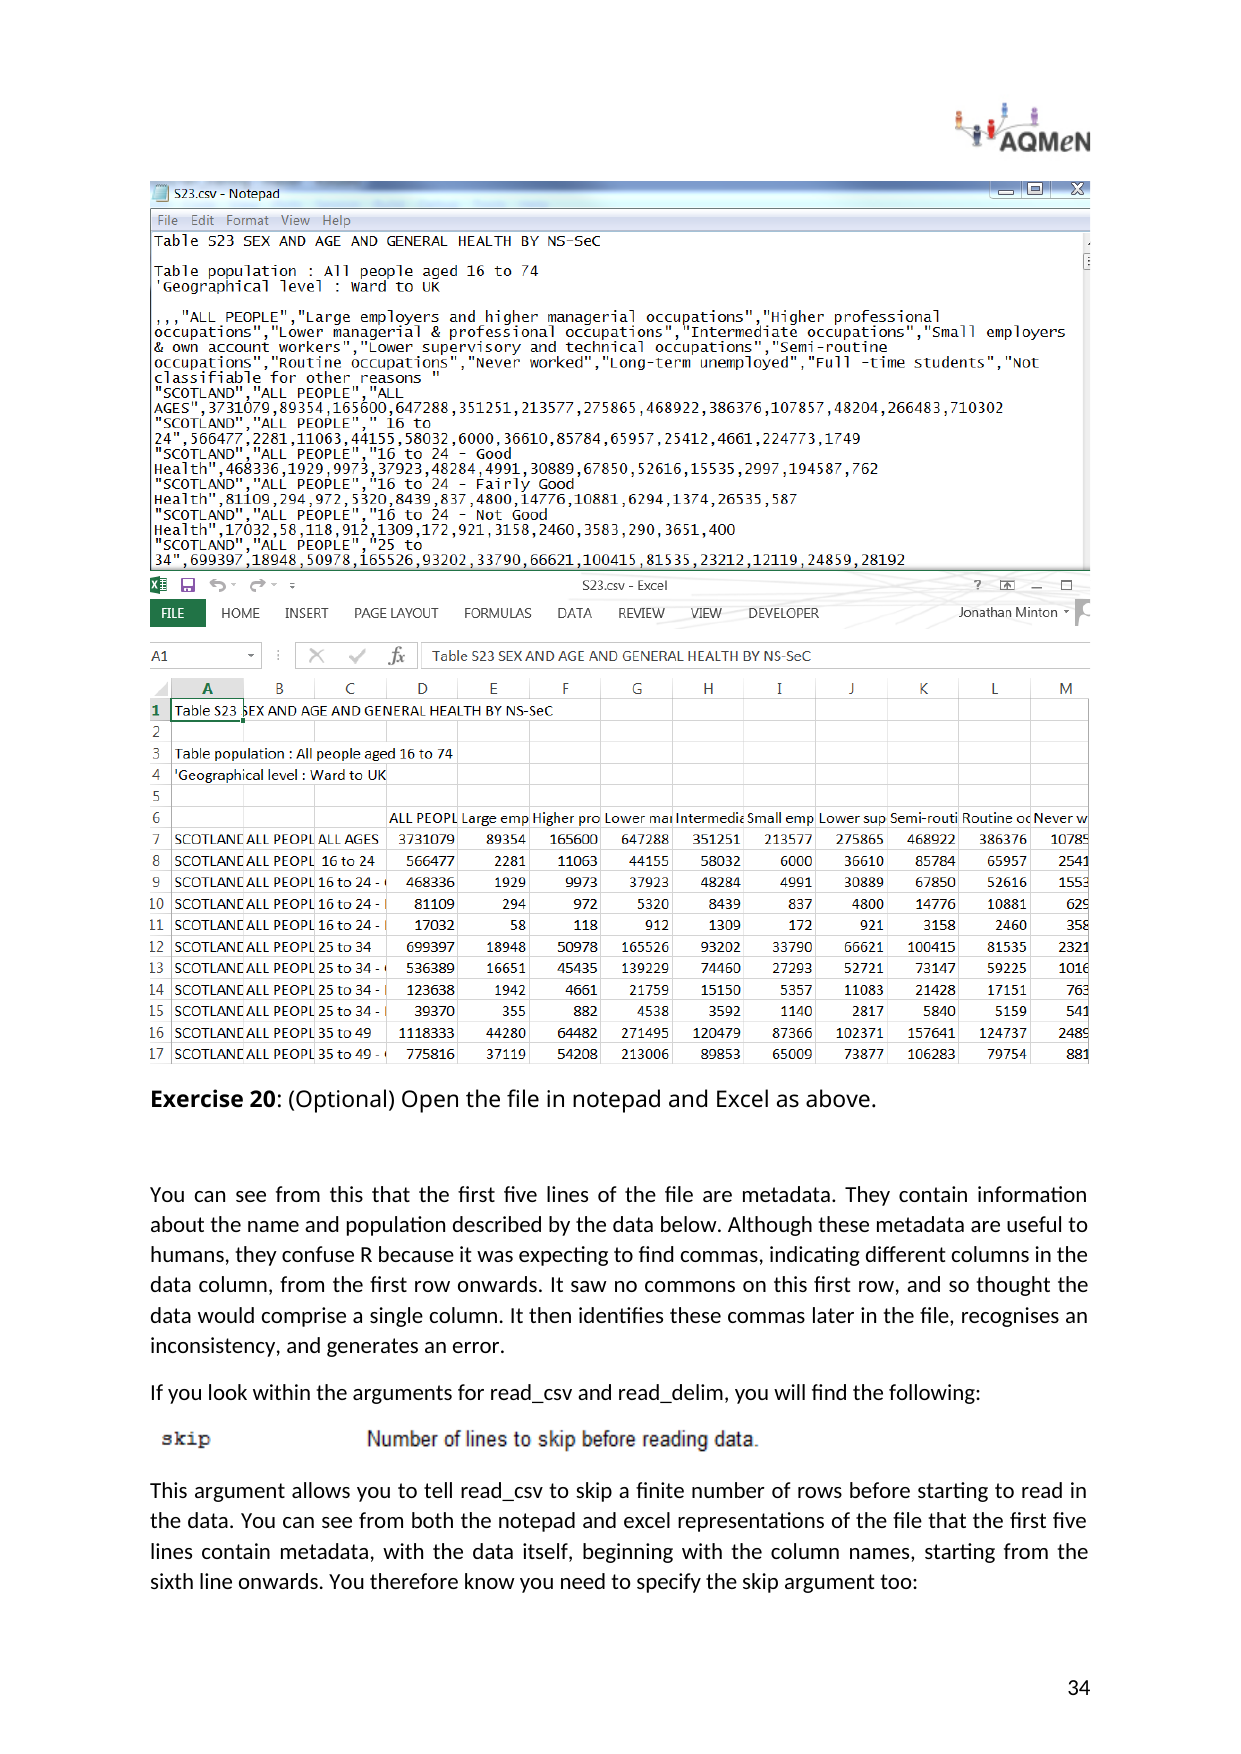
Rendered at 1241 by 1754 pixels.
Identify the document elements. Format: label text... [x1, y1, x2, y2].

text You can see from this that the first five lines of the file are metadata. They contain information about the name and population described by the data below. Although these metadata are useful to humans, they confuse R because it was expecting to find commas, indicating different columns in the data column, from the first row onwards. It saw no commons on this first row, and so thought the data would comprise a single column. It then identifies these commas later in the file, recognises an inconsistency, and generates an error. [150, 1180, 1090, 1359]
picture [150, 1424, 799, 1458]
picture [150, 73, 1091, 1064]
text This argument allows you to tell read_csv to skip a finite number of rows before starting to read in the data. You can see from both the notepad and excel representations of the file that the first five lines contain metadata, with the data itself, beginning with the column names, starting from the sixth line onwards. You therefore know you need to specify the skip argument too: [150, 1476, 1090, 1595]
text Exercise 20: (Optional) Open the file in notepad and Excel as above. [150, 1083, 1090, 1114]
text If you look within the arguments for read_csv and read_delim, you will find the following: [150, 1378, 1090, 1406]
